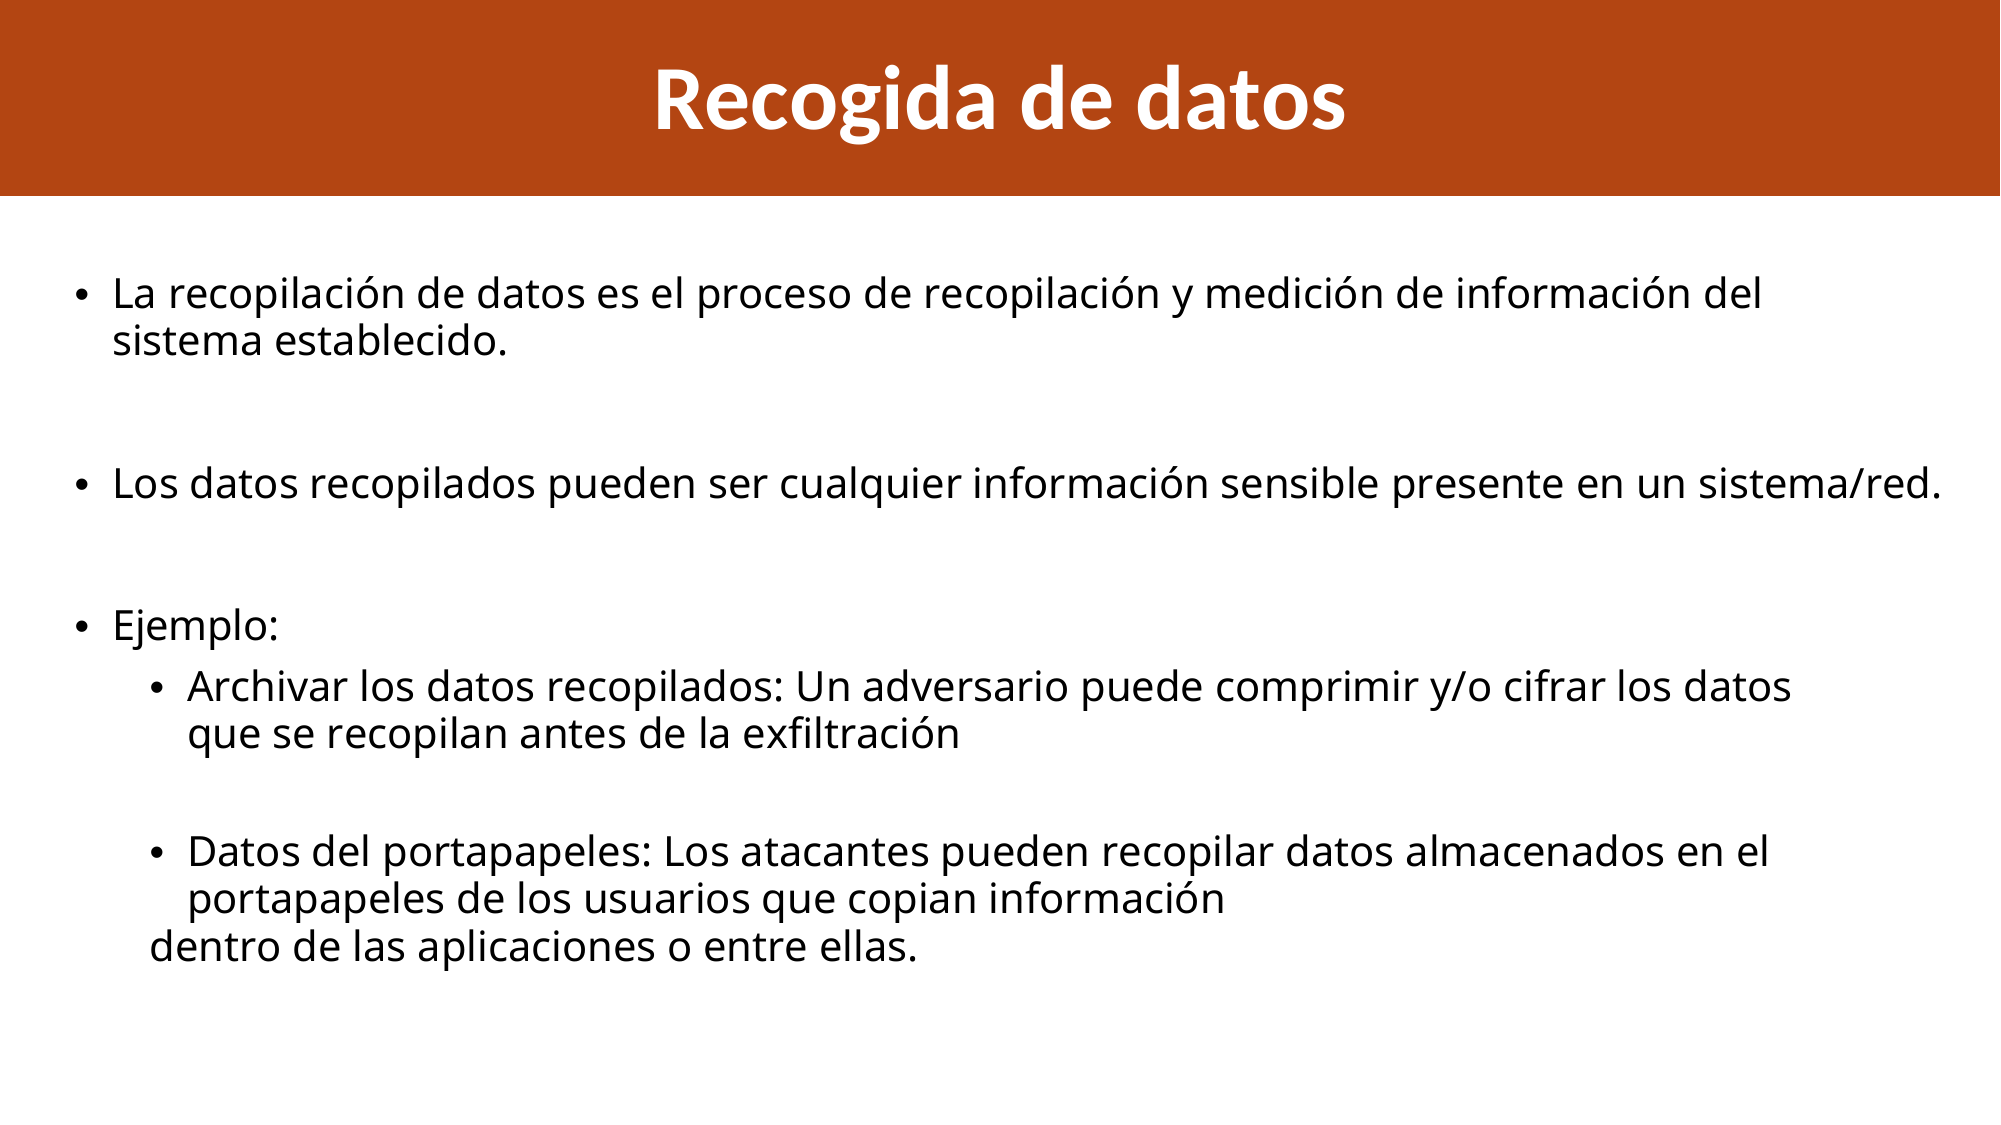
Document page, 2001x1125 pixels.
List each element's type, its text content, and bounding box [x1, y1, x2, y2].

list La recopilación de datos es el proceso de recopilación y medición de información del sistema establecido. [74, 269, 1871, 368]
list Los datos recopilados pueden ser cualquier información sensible presente en un sistema/red. [74, 454, 2000, 511]
list Datos del portapapeles: Los atacantes pueden recopilar datos almacenados en el portapapeles de los usuarios que copian información [149, 828, 2000, 923]
text dentro de las aplicaciones o entre ellas. [149, 923, 2000, 971]
list Ejemplo: [74, 596, 2000, 652]
list Archivar los datos recopilados: Un adversario puede comprimir y/o cifrar los datos que se recopilan antes de la exfiltración [149, 661, 1825, 760]
